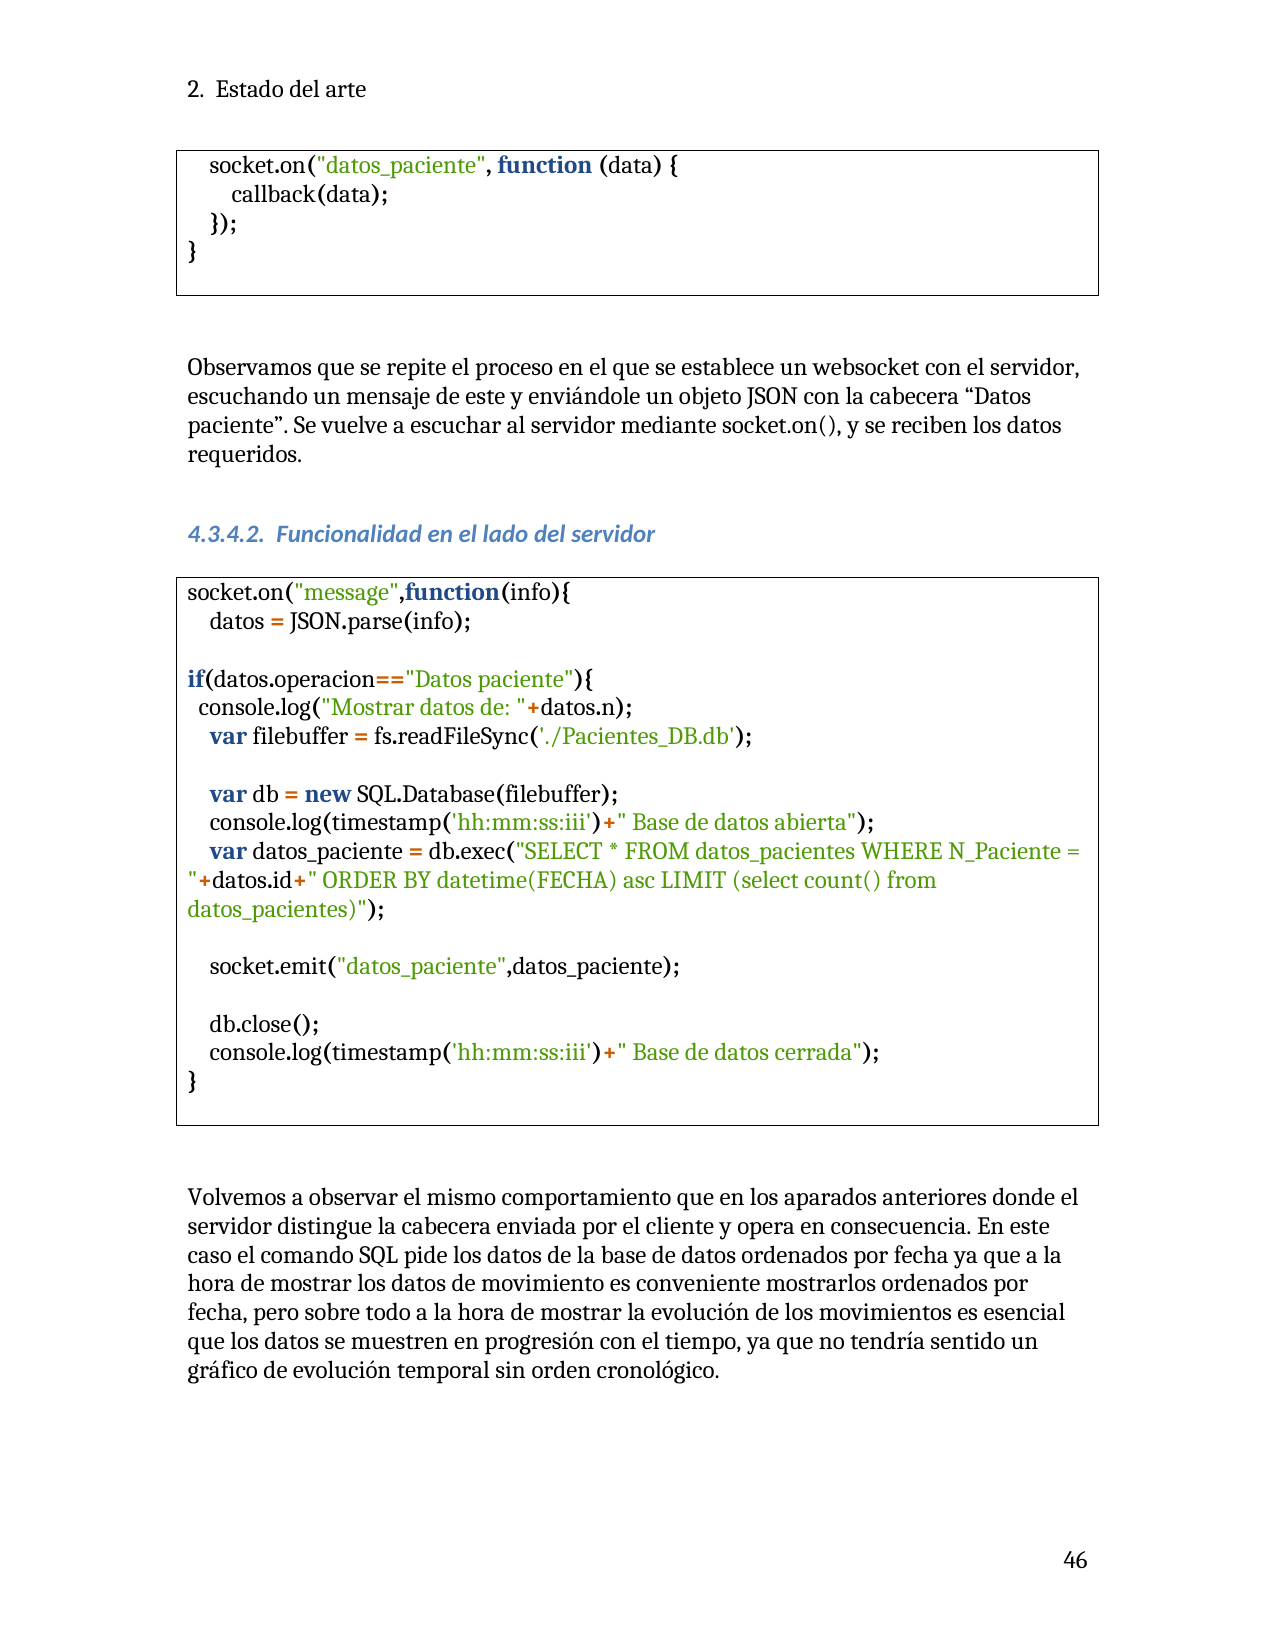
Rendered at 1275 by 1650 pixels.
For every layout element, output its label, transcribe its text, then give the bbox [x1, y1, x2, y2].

table_header [177, 151, 1098, 295]
text Volvemos a observar el mismo comportamiento que en los aparados anteriores donde el servidor distingue la cabecera enviada por el cliente y opera en consecuencia. En este caso el comando SQL pide los datos de la base de datos ordenados por fecha ya que a la hora de mostrar los datos de movimiento es conveniente mostrarlos ordenados por fecha, pero a la hora de mostrar la evolución de los movimientos es esencial que los datos se muestren en progresión con el tiempo, ya que no tendría sentido un gráfico de evolución temporal sin orden cronológico. [187, 1183, 1087, 1384]
text Observamos que se repite el proceso en el que se establece un websocket con el servidor, escuchando un mensaje de este y enviándole un objeto JSON con la cabecera “Datos paciente”. Se vuelve a escuchar al servidor mediante socket.on(), y se reciben los datos requeridos. [187, 353, 1087, 468]
subtitle 4.3.4.2. Funcionalidad en el lado del servidor [187, 518, 1087, 548]
table_header [177, 578, 1098, 1124]
